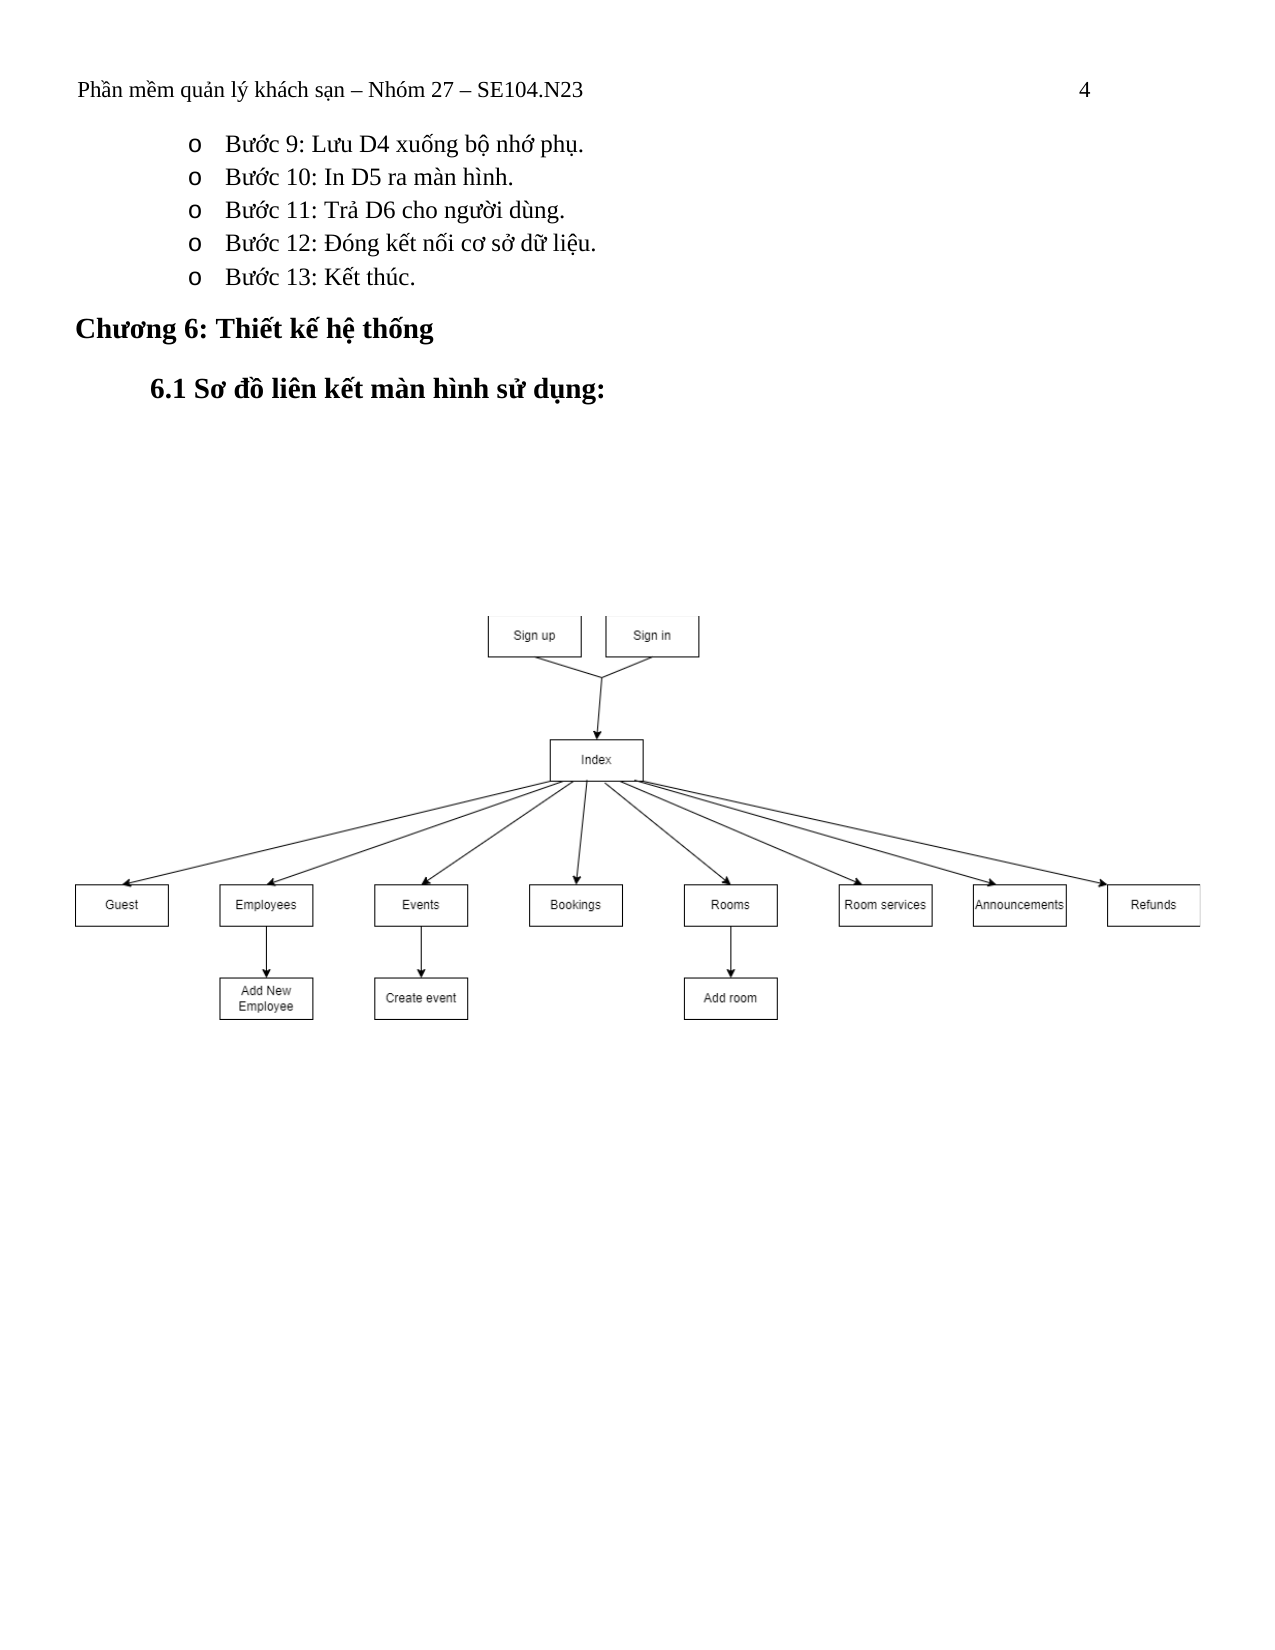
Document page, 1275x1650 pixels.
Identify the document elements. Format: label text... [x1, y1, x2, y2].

picture [75, 616, 1200, 1020]
list Bước 9: Lưu D4 xuống bộ nhớ phụ. [187, 129, 1200, 160]
list Bước 13: Kết thúc. [187, 262, 1200, 293]
text Chương 6: Thiết kế hệ thống [75, 312, 1200, 345]
text 6.1 Sơ đồ liên kết màn hình sử dụng: [75, 372, 1200, 405]
list Bước 10: In D5 ra màn hình. [187, 162, 1200, 193]
list Bước 11: Trả D6 cho người dùng. [187, 195, 1200, 226]
list Bước 12: Đóng kết nối cơ sở dữ liệu. [187, 228, 1200, 259]
